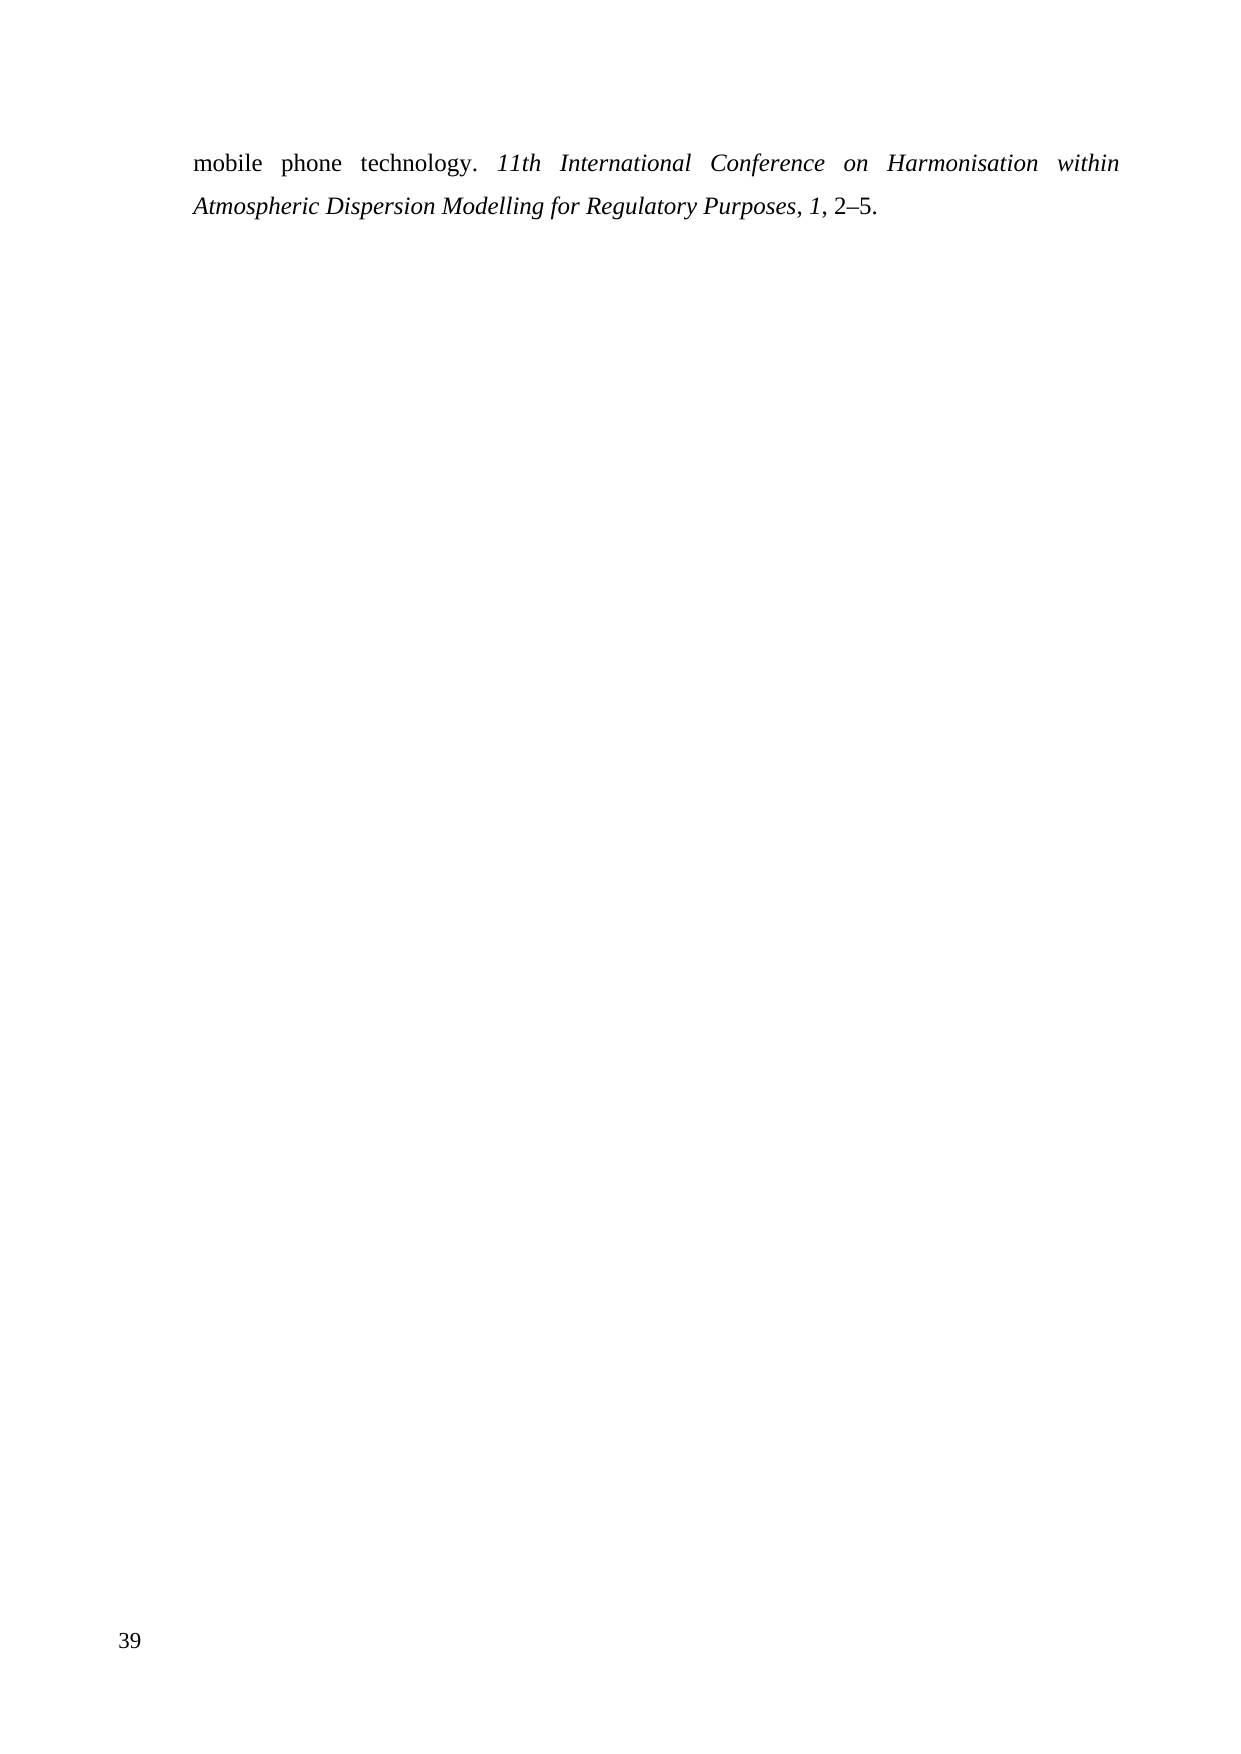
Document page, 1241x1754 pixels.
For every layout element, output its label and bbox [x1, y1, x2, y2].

text [118, 148, 1122, 219]
